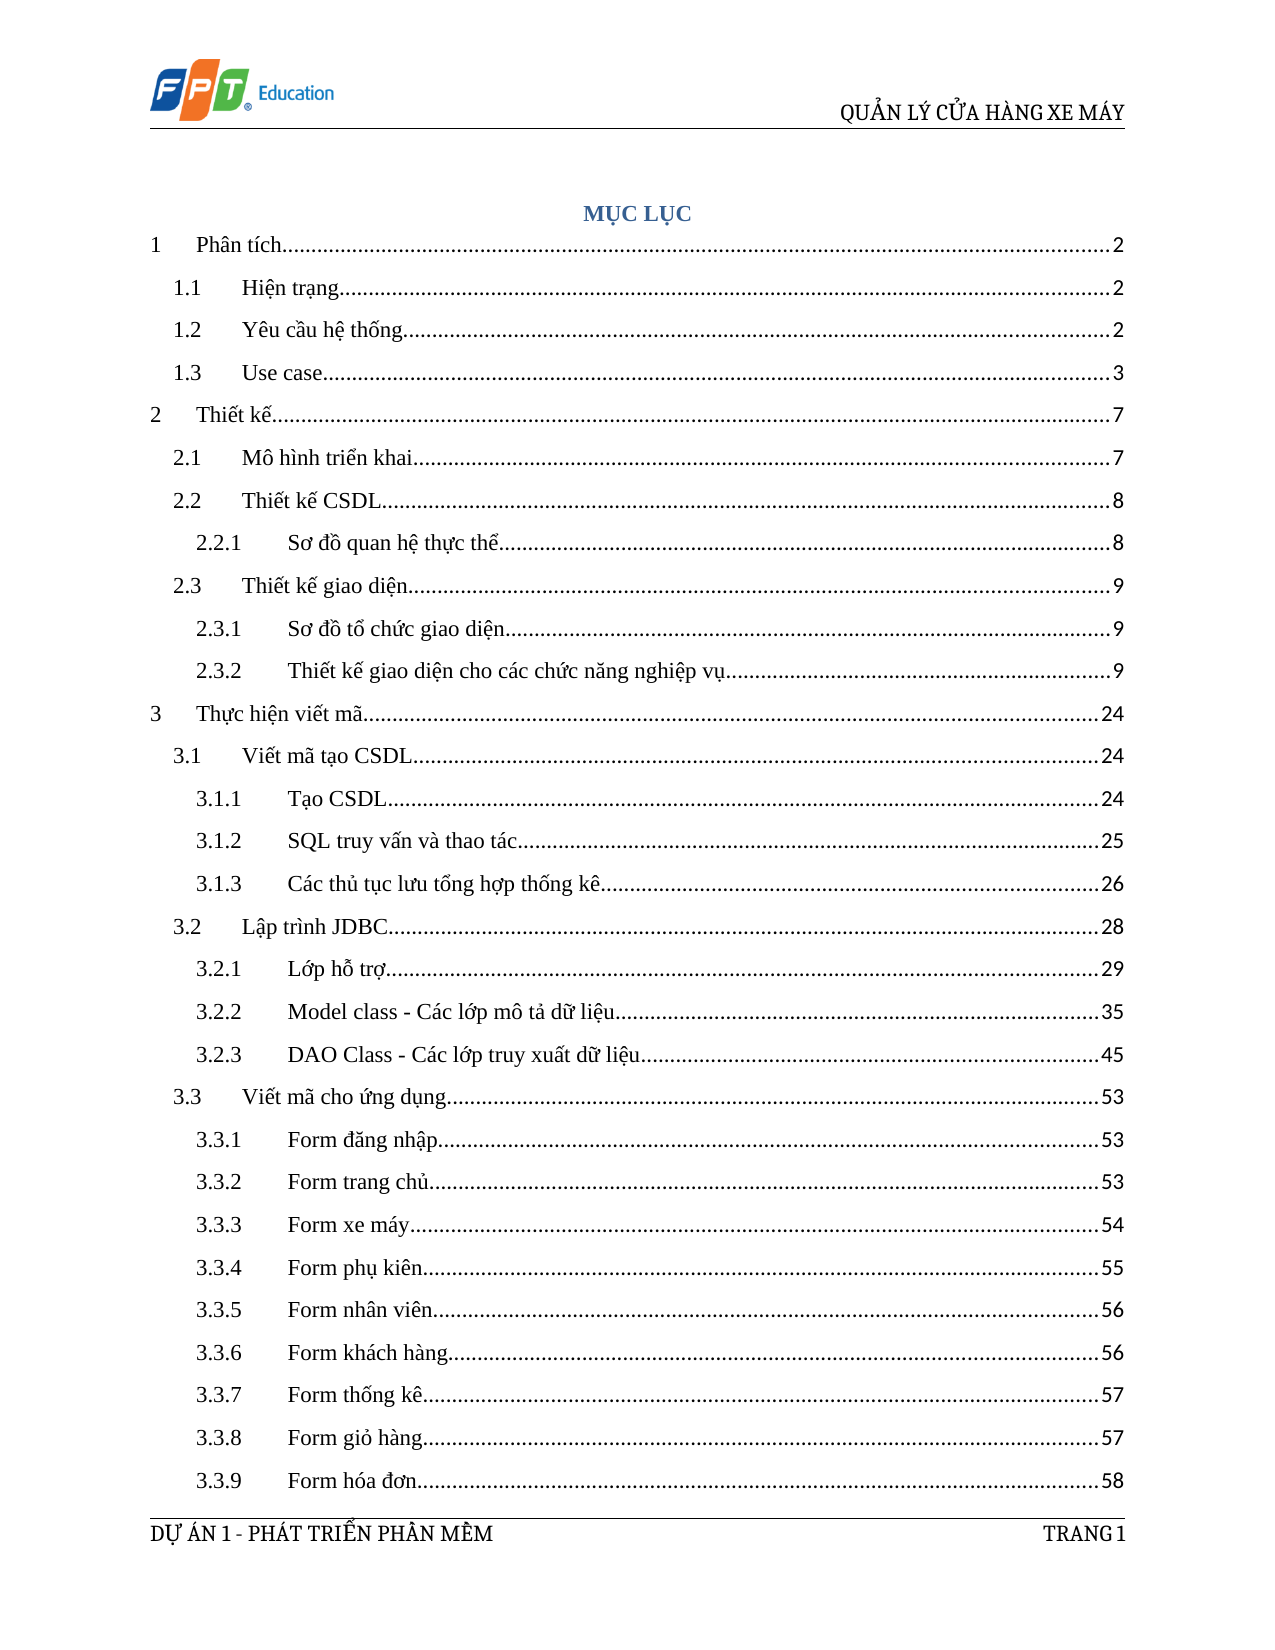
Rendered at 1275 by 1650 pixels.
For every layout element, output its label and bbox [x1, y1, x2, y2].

picture [150, 59, 336, 121]
